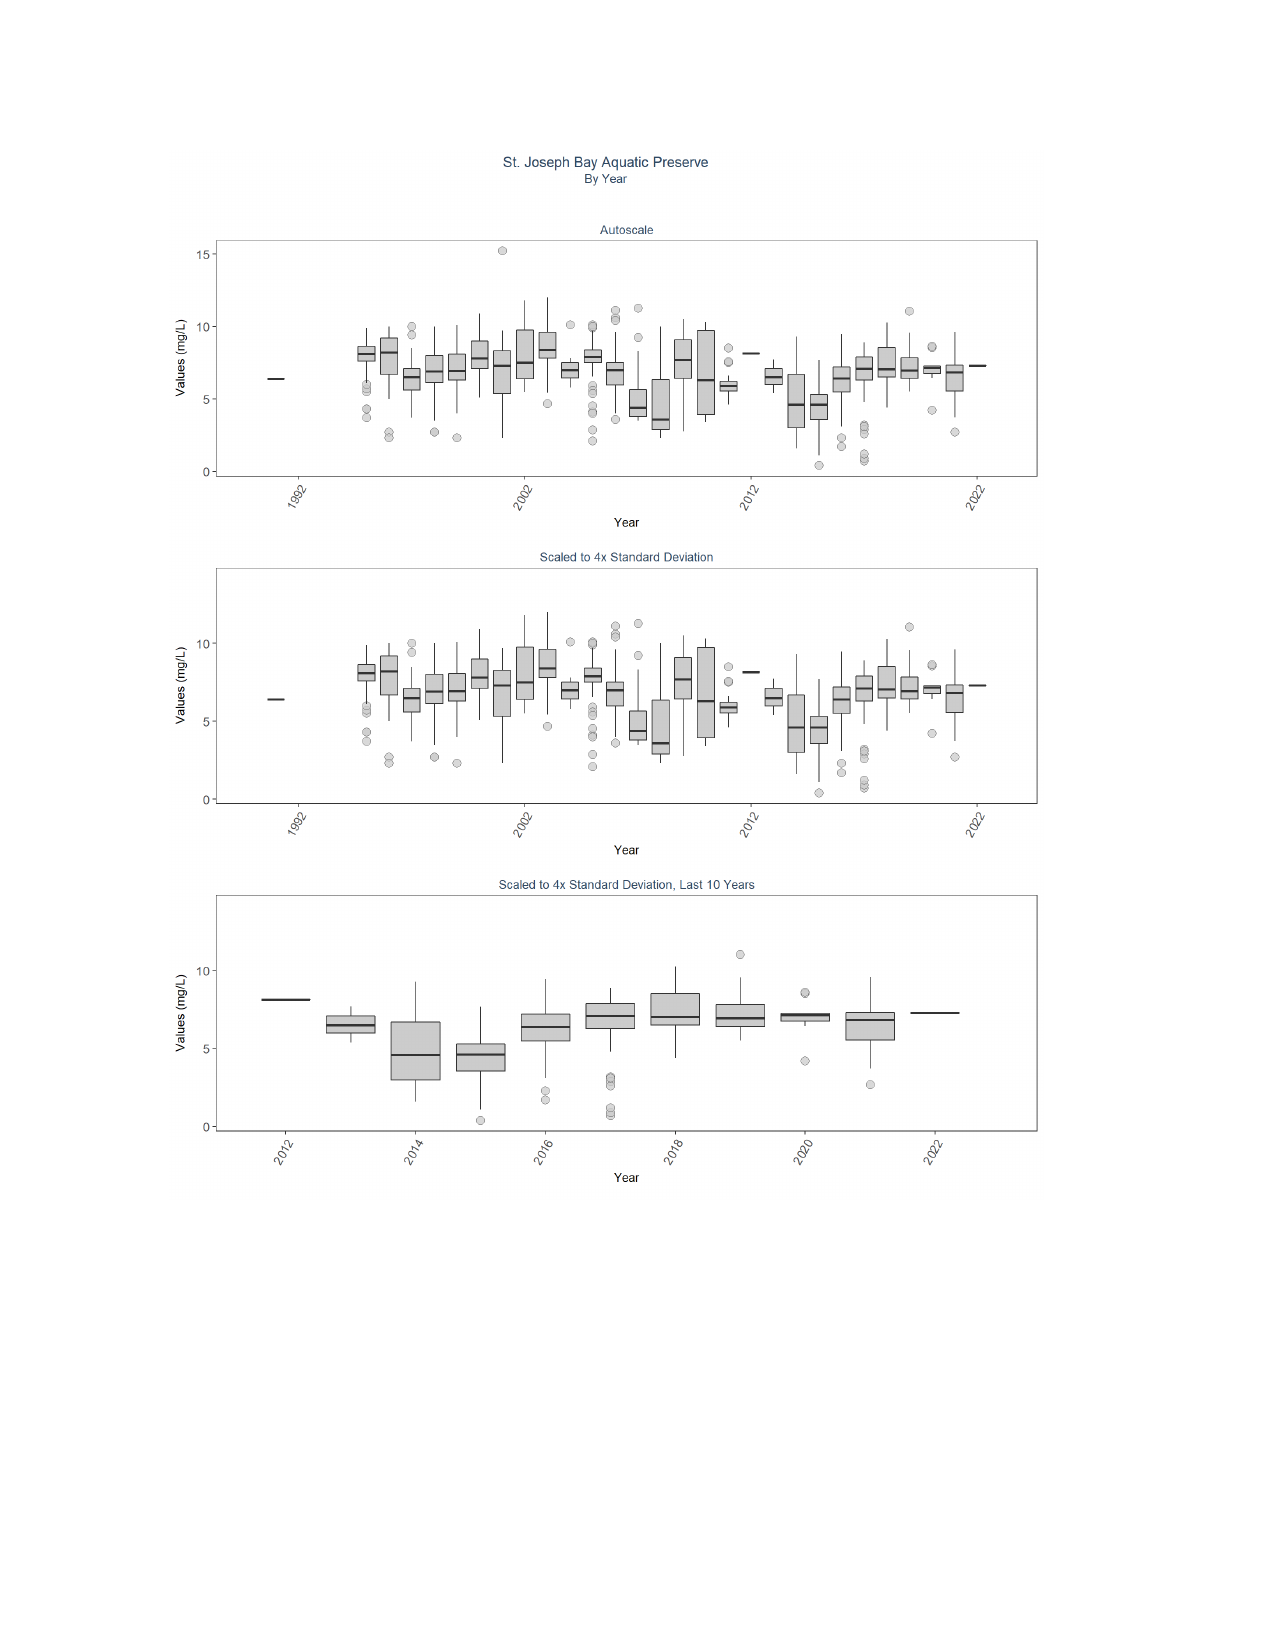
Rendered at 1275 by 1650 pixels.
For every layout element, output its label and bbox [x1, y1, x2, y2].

picture [168, 150, 1044, 1200]
